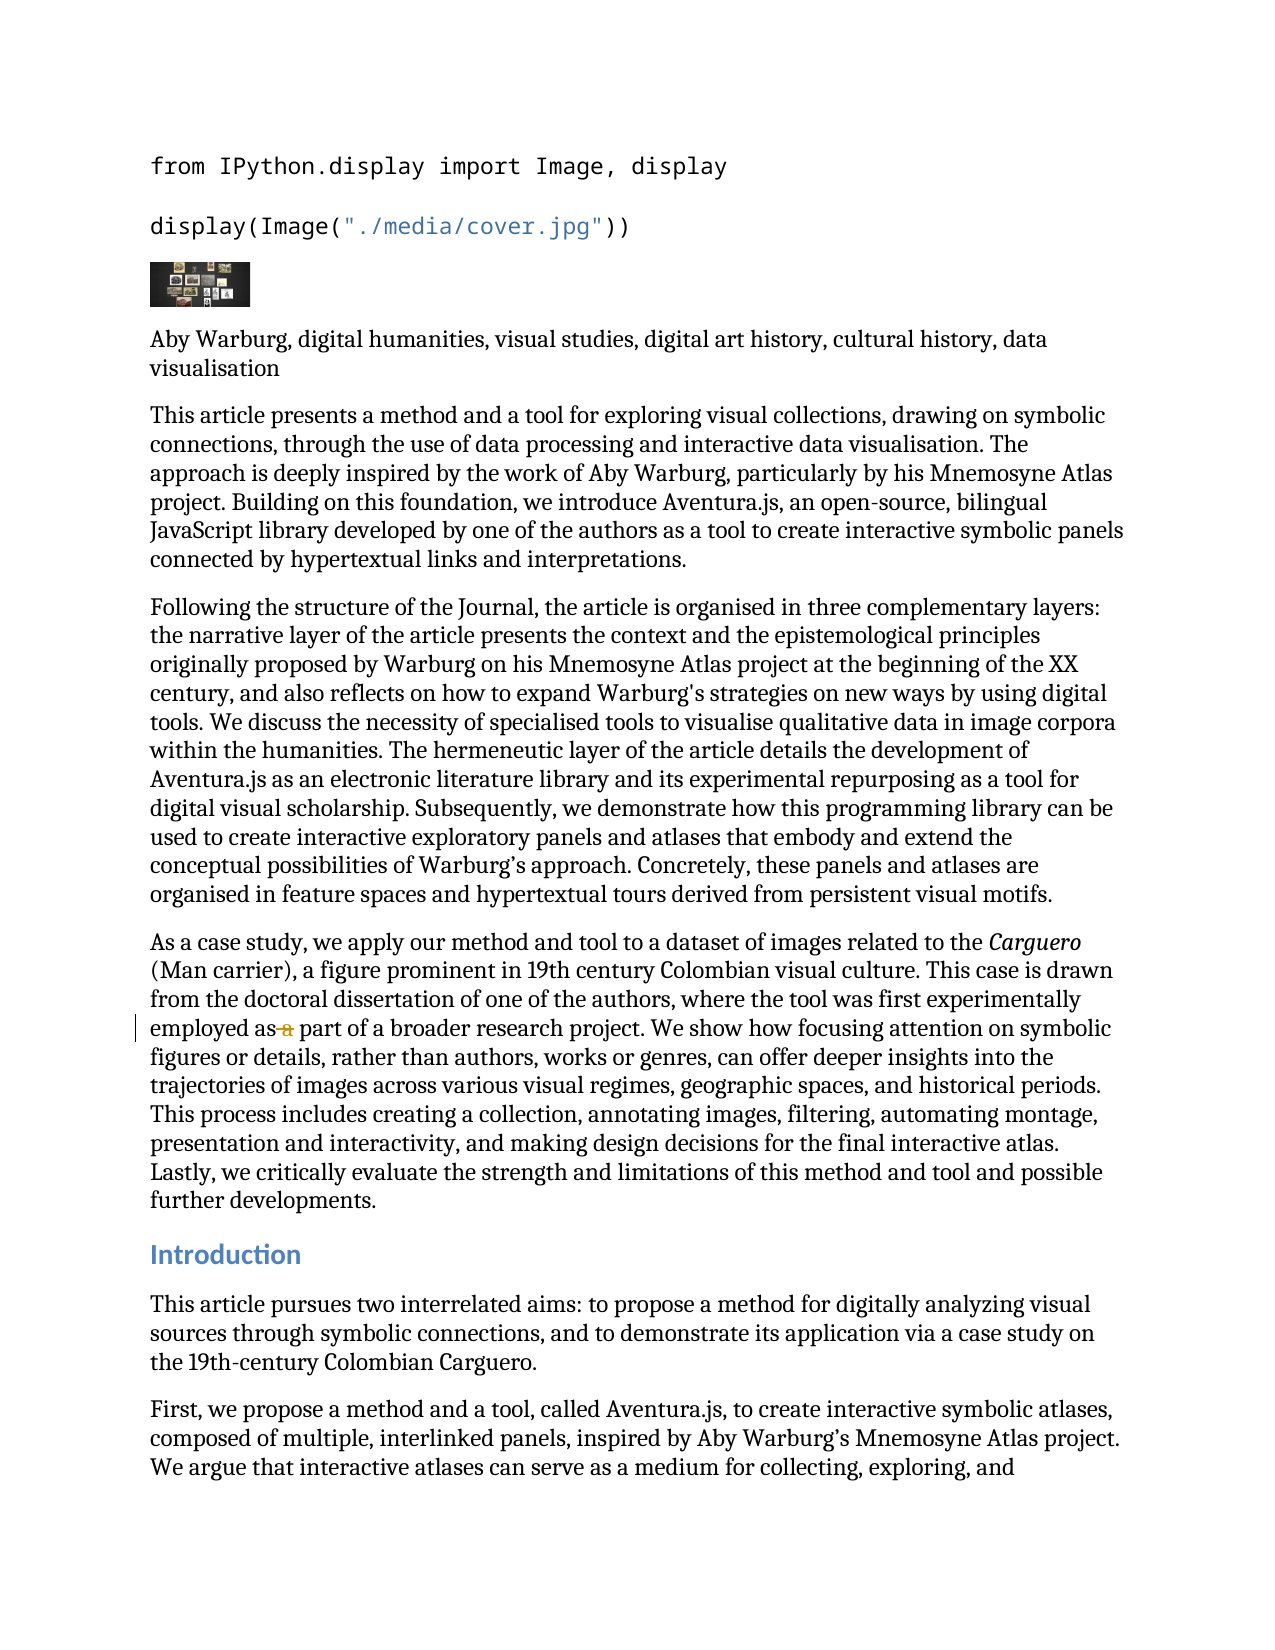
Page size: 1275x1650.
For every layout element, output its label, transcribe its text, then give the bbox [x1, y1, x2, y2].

text As a case study, we apply our method and tool to a dataset of images related to the Carguero (Man carrier), a figure prominent in 19th century Colombian visual culture. This case is drawn from the doctoral dissertation of one of the authors, where the tool was first experimentally employed as part of a broader research project. We show how focusing attention on symbolic figures or details, rather than authors, works or genres, can offer deeper insights into the trajectories of images across various visual regimes, geographic spaces, and historical periods. This process includes creating a collection, annotating images, filtering, automating montage, presentation and interactivity, and making design decisions for the final interactive atlas. Lastly, we critically evaluate the strength and limitations of this method and tool and possible further developments. [150, 927, 1125, 1215]
text Following the structure of the Journal, the article is organised in three complementary layers: the narrative layer of the article presents the context and the epistemological principles originally proposed by Warburg on his Mnemosyne Atlas project at the beginning of the XX century, and also reflects on how to expand Warburg's strategies on new ways by using digital tools. We discuss the necessity of specialised tools to visualise qualitative data in image corpora within the humanities. The hermeneutic layer of the article details the development of Aventura.js as an electronic literature library and its experimental repurposing as a tool for digital visual scholarship. Subsequently, we demonstrate how this programming library can be used to create interactive exploratory panels and atlases that embody and extend the conceptual possibilities of Warburg’s approach. Concretely, these panels and atlases are organised in feature spaces and hypertextual tours derived from persistent visual motifs. [150, 592, 1125, 909]
text This article pursues two interrelated aims: to propose a method for digitally analyzing visual sources through symbolic connections, and to demonstrate its application via a case study on the 19th-century Colombian Carguero. [150, 1290, 1125, 1376]
subtitle Introduction [150, 1236, 1125, 1271]
text from IPython.display import Image, display display(Image("./media/cover.jpg")) [150, 150, 1125, 241]
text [150, 1395, 1125, 1481]
picture [150, 262, 251, 307]
text Aby Warburg, digital humanities, visual studies, digital art history, cultural history, data visualisation [150, 325, 1125, 382]
text This article presents a method and a tool for exploring visual collections, drawing on symbolic connections, through the use of data processing and interactive data visualisation. The approach is deeply inspired by the work of Aby Warburg, particularly by his Mnemosyne Atlas project. Building on this foundation, we introduce Aventura.js, an open-source, bilingual JavaScript library developed by one of the authors as a tool to create interactive symbolic panels connected by hypertextual links and interpretations. [150, 401, 1125, 574]
